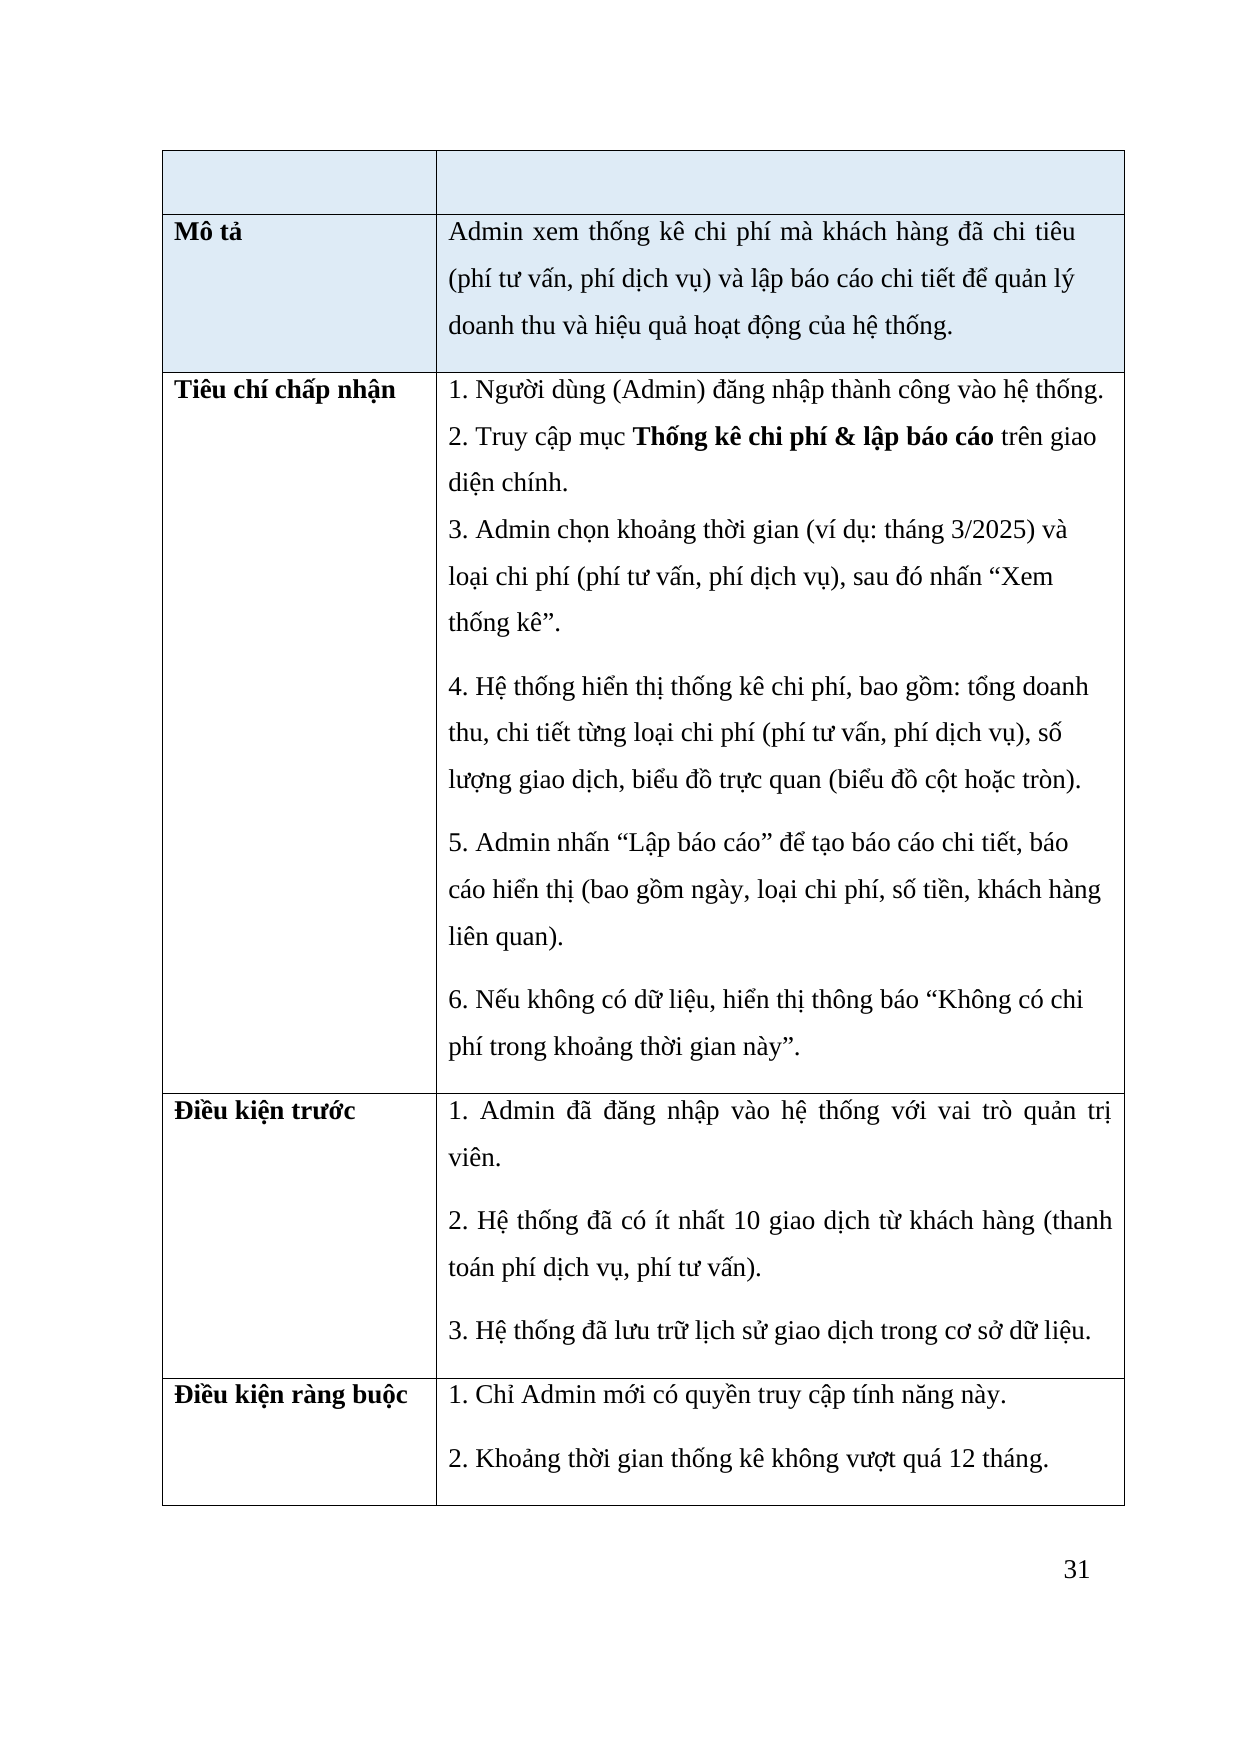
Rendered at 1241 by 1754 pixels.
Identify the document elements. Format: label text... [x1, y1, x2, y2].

table_cell 1. Người dùng (Admin) đăng nhập thành công vào hệ thống. 2. Truy cập mục Thống kê chi phí & lập báo cáo trên giao diện chính. 3. Admin chọn khoảng thời gian (ví dụ: tháng 3/2025) và loại chi phí (phí tư vấn, phí dịch vụ), sau đó nhấn “Xem thống kê”. 4. Hệ thống hiển thị thống kê chi phí, bao gồm: tổng doanh thu, chi tiết từng loại chi phí (phí tư vấn, phí dịch vụ), số lượng giao dịch, biểu đồ trực quan (biểu đồ cột hoặc tròn). 5. Admin nhấn “Lập báo cáo” để tạo báo cáo chi tiết, báo cáo hiển thị (bao gồm ngày, loại chi phí, số tiền, khách hàng liên quan). 6. Nếu không có dữ liệu, hiển thị thông báo “Không có chi phí trong khoảng thời gian này”. [437, 373, 1124, 1093]
table_cell Tiêu chí chấp nhận [163, 373, 436, 1093]
table_cell Tác nhân [163, 151, 436, 214]
table_cell Điều kiện trước [163, 1094, 436, 1377]
table_cell Điều kiện ràng buộc [163, 1379, 436, 1505]
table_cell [437, 1379, 1124, 1505]
table_cell Mô tả [163, 215, 436, 372]
table_cell Admin xem thống kê chi phí mà khách hàng đã chi tiêu (phí tư vấn, phí dịch vụ) và lập báo cáo chi tiết để quản lý doanh thu và hiệu quả hoạt động của hệ thống. [437, 215, 1124, 372]
table_cell 1. Admin đã đăng nhập vào hệ thống với vai trò quản trị viên. 2. Hệ thống đã có ít nhất 10 giao dịch từ khách hàng (thanh toán phí dịch vụ, phí tư vấn). 3. Hệ thống đã lưu trữ lịch sử giao dịch trong cơ sở dữ liệu. [437, 1094, 1124, 1377]
table_cell Admin [437, 151, 1124, 214]
